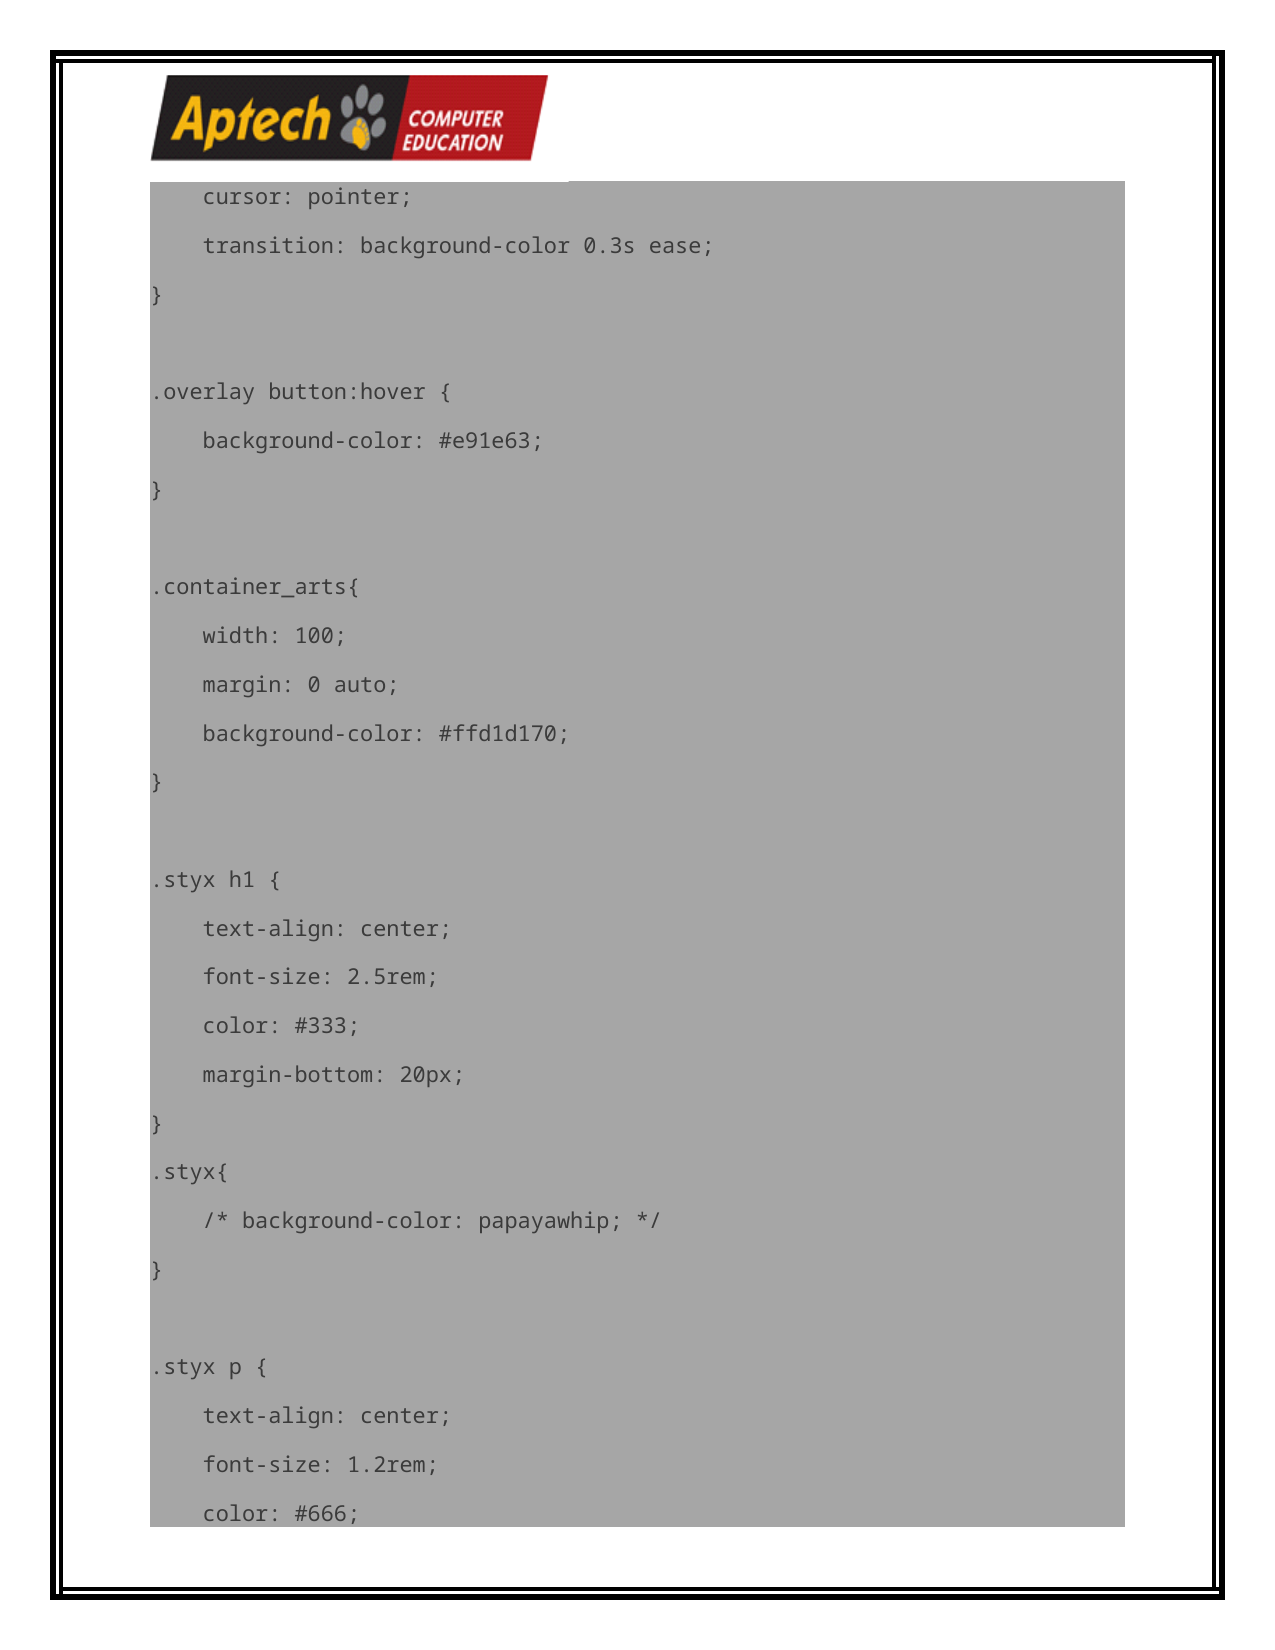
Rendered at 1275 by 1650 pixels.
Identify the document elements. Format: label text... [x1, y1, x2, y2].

text .styx h1 { [150, 864, 1125, 893]
text } [150, 1254, 1125, 1283]
text margin: 0 auto; [150, 669, 1125, 698]
text } [150, 766, 1125, 796]
text .styx p { [150, 1351, 1125, 1381]
text width: 100; [150, 620, 1125, 650]
text text-align: center; [150, 912, 1125, 942]
text font-size: 1.2rem; [150, 1449, 1125, 1478]
text text-align: center; [150, 1400, 1125, 1430]
text background-color: #e91e63; [150, 425, 1125, 455]
text .container_arts{ [150, 571, 1125, 601]
text } [150, 474, 1125, 503]
text .styx{ [150, 1156, 1125, 1186]
text /* background-color: papayawhip; */ [150, 1205, 1125, 1235]
text cursor: pointer; [150, 181, 1125, 211]
text color: #333; [150, 1010, 1125, 1040]
text margin-bottom: 20px; [150, 1059, 1125, 1088]
text background-color: #ffd1d170; [150, 717, 1125, 747]
picture [150, 75, 569, 182]
text color: #666; [150, 1497, 1125, 1527]
text transition: background-color 0.3s ease; [150, 230, 1125, 260]
text } [150, 279, 1125, 308]
text .overlay button:hover { [150, 376, 1125, 406]
text } [150, 1107, 1125, 1137]
text font-size: 2.5rem; [150, 961, 1125, 991]
